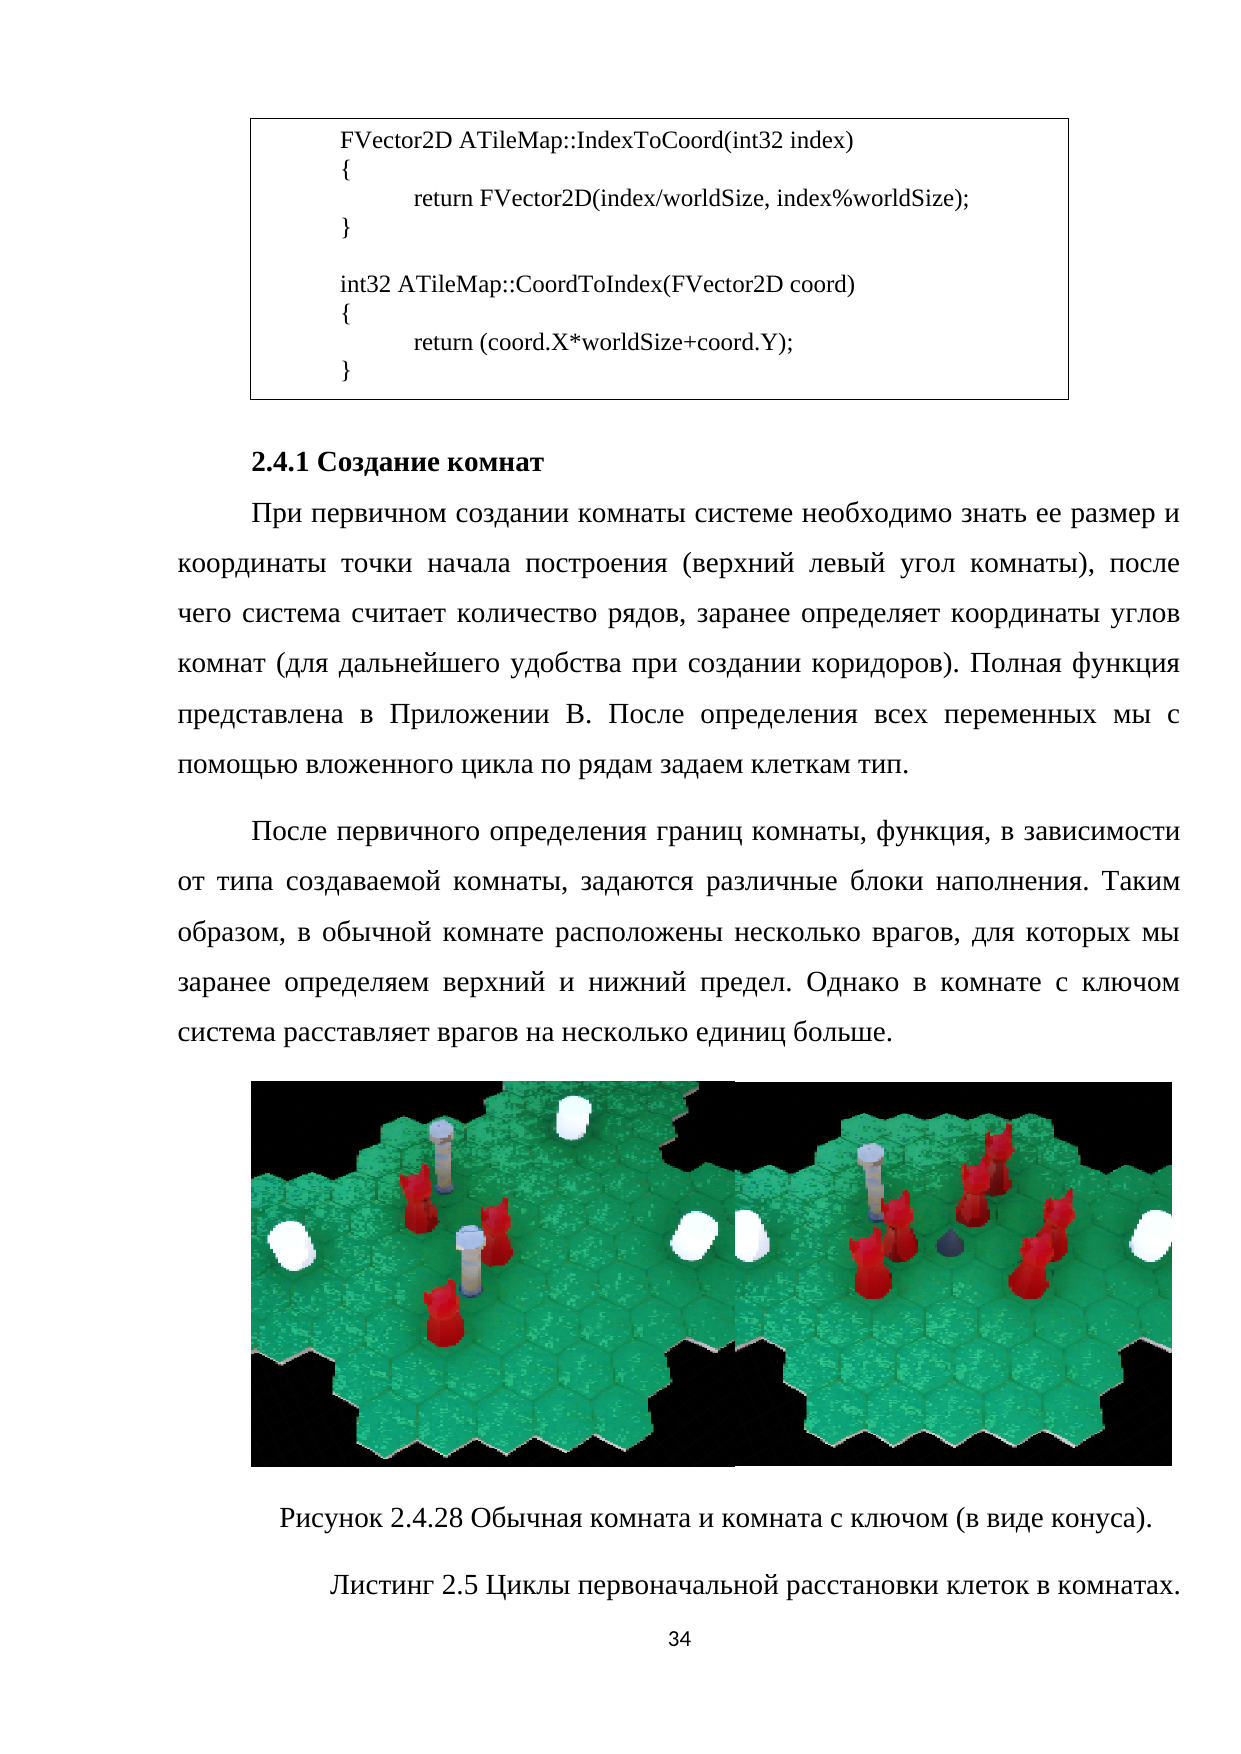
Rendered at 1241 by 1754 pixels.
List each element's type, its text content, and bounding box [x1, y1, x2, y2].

text После первичного определения границ комнаты, функция, в зависимости от типа создаваемой комнаты, задаются различные блоки наполнения. Таким образом, в обычной комнате расположены несколько врагов, для которых мы заранее определяем верхний и нижний предел. Однако в комнате с ключом система расставляет врагов на несколько единиц больше. [177, 813, 1181, 1048]
subtitle Создание комнат [177, 444, 1181, 478]
picture [251, 1081, 1172, 1467]
text Листинг 2.5 Циклы первоначальной расстановки клеток в комнатах. [177, 1567, 1181, 1601]
text При первичном создании комнаты системе необходимо знать ее размер и координаты точки начала построения (верхний левый угол комнаты), после чего система считает количество рядов, заранее определяет координаты углов комнат (для дальнейшего удобства при создании коридоров). Полная функция представлена в Приложении В. После определения всех переменных мы с помощью вложенного цикла по рядам задаем клеткам тип. [177, 495, 1181, 780]
